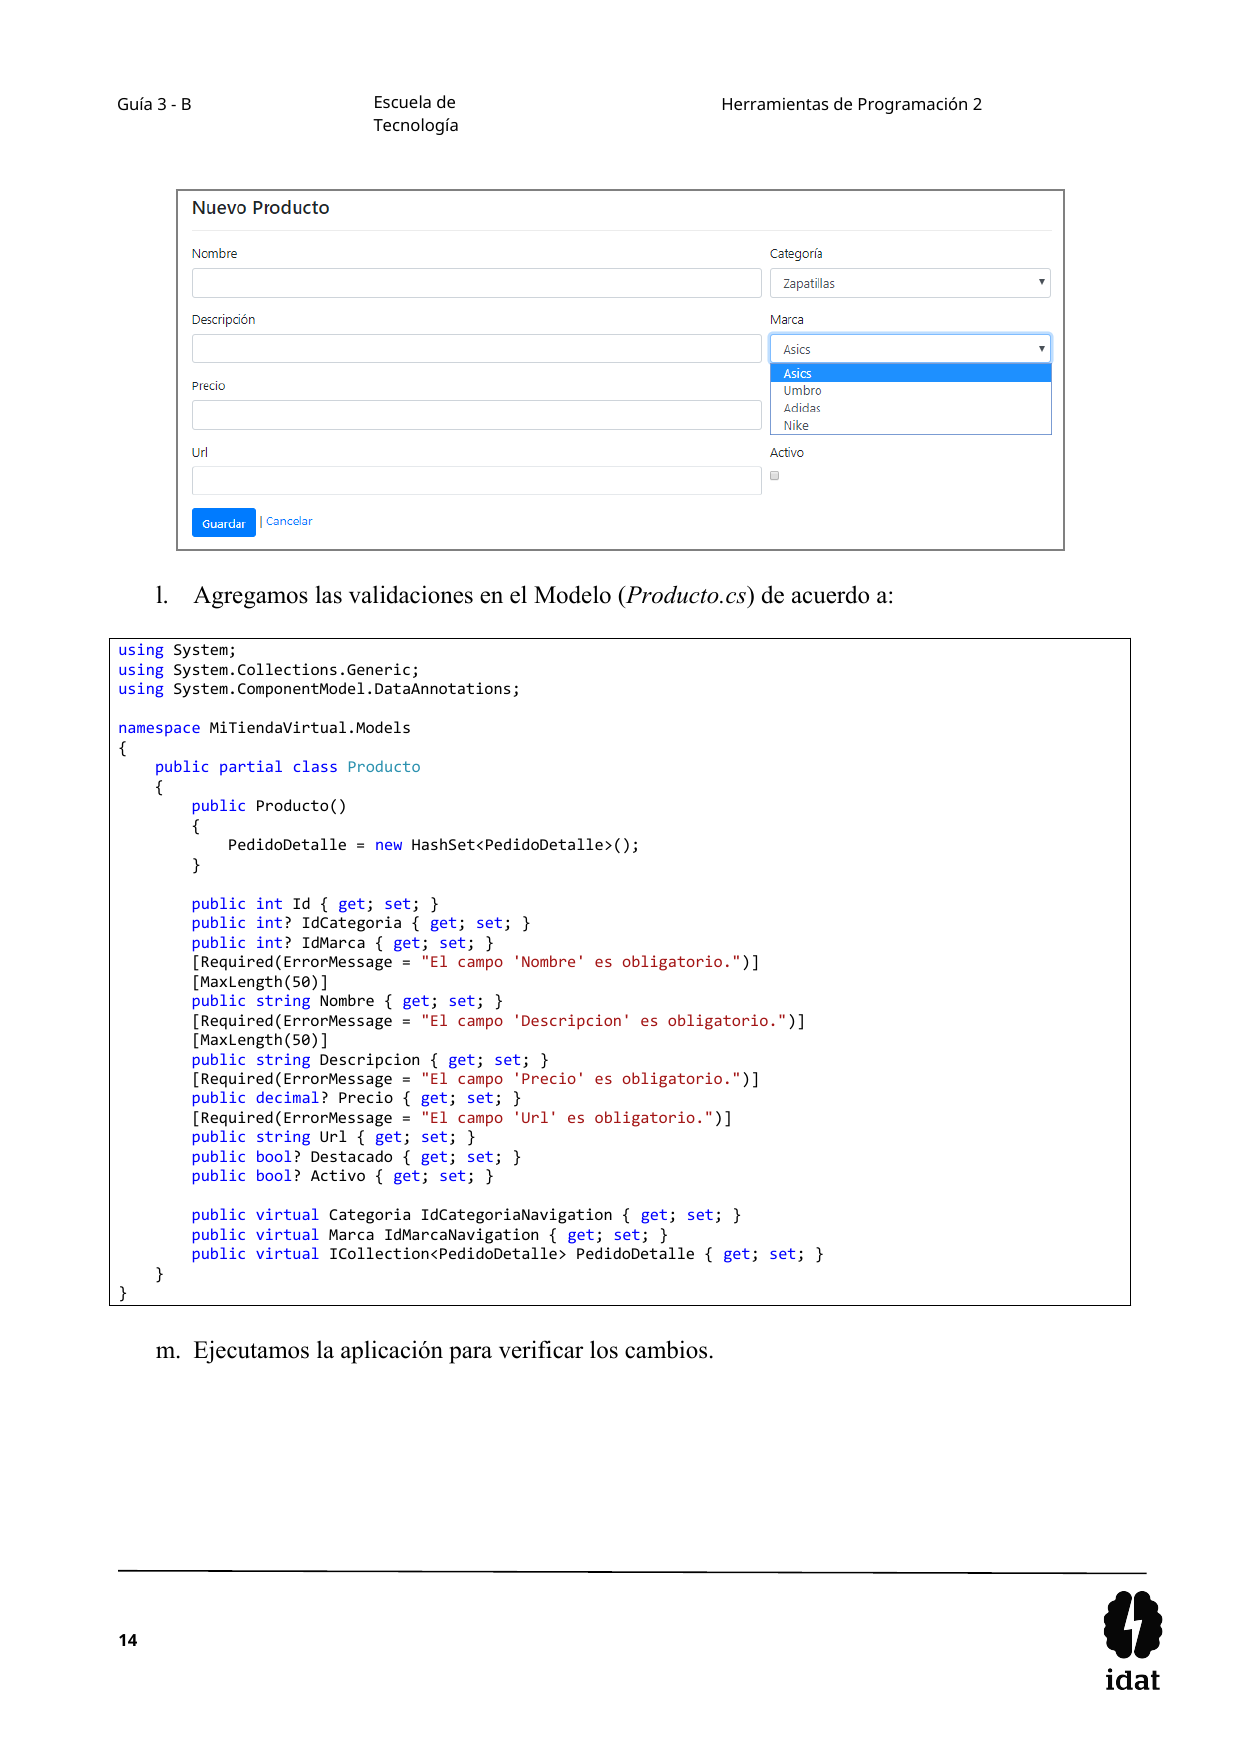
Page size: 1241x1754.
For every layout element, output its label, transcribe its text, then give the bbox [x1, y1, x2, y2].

text public int? IdCategoria { get; set; } [118, 913, 1122, 933]
text public decimal? Precio { get; set; } [118, 1089, 1122, 1108]
text namespace MiTiendaVirtual.Models [118, 718, 1122, 738]
text } [118, 1264, 1122, 1280]
text public Producto() [118, 796, 1122, 816]
text public string Url { get; set; } [118, 1128, 1122, 1147]
text public string Descripcion { get; set; } [118, 1050, 1122, 1069]
picture [178, 191, 1063, 549]
text public int? IdMarca { get; set; } [118, 933, 1122, 952]
text [MaxLength(50)] [118, 972, 1122, 991]
picture [1103, 1591, 1163, 1690]
text [Required(ErrorMessage = "El campo 'Precio' es obligatorio.")] [118, 1069, 1122, 1089]
text [Required(ErrorMessage = "El campo 'Nombre' es obligatorio.")] [118, 952, 1122, 972]
text using System; [110, 639, 1130, 660]
text { [118, 777, 1122, 796]
text public virtual ICollection<PedidoDetalle> PedidoDetalle { get; set; } [118, 1244, 1122, 1264]
text } [110, 1280, 1130, 1305]
text [MaxLength(50)] [118, 1030, 1122, 1050]
text PedidoDetalle = new HashSet<PedidoDetalle>(); [118, 835, 1122, 855]
text public partial class Producto [118, 757, 1122, 777]
text public string Nombre { get; set; } [118, 991, 1122, 1011]
list Ejecutamos la aplicación para verificar los cambios. [156, 1335, 1122, 1363]
text public bool? Destacado { get; set; } [118, 1147, 1122, 1167]
text [Required(ErrorMessage = "El campo 'Url' es obligatorio.")] [118, 1108, 1122, 1128]
text { [118, 738, 1122, 757]
text public virtual Categoria IdCategoriaNavigation { get; set; } [118, 1206, 1122, 1225]
text using System.ComponentModel.DataAnnotations; [118, 679, 1122, 699]
text } [118, 855, 1122, 874]
text public int Id { get; set; } [118, 894, 1122, 913]
text [Required(ErrorMessage = "El campo 'Descripcion' es obligatorio.")] [118, 1011, 1122, 1030]
list Agregamos las validaciones en el Modelo (Producto.cs) de acuerdo a: [156, 580, 1122, 609]
text public virtual Marca IdMarcaNavigation { get; set; } [118, 1225, 1122, 1244]
text public bool? Activo { get; set; } [118, 1167, 1122, 1186]
text using System.Collections.Generic; [118, 660, 1122, 679]
text { [118, 816, 1122, 835]
